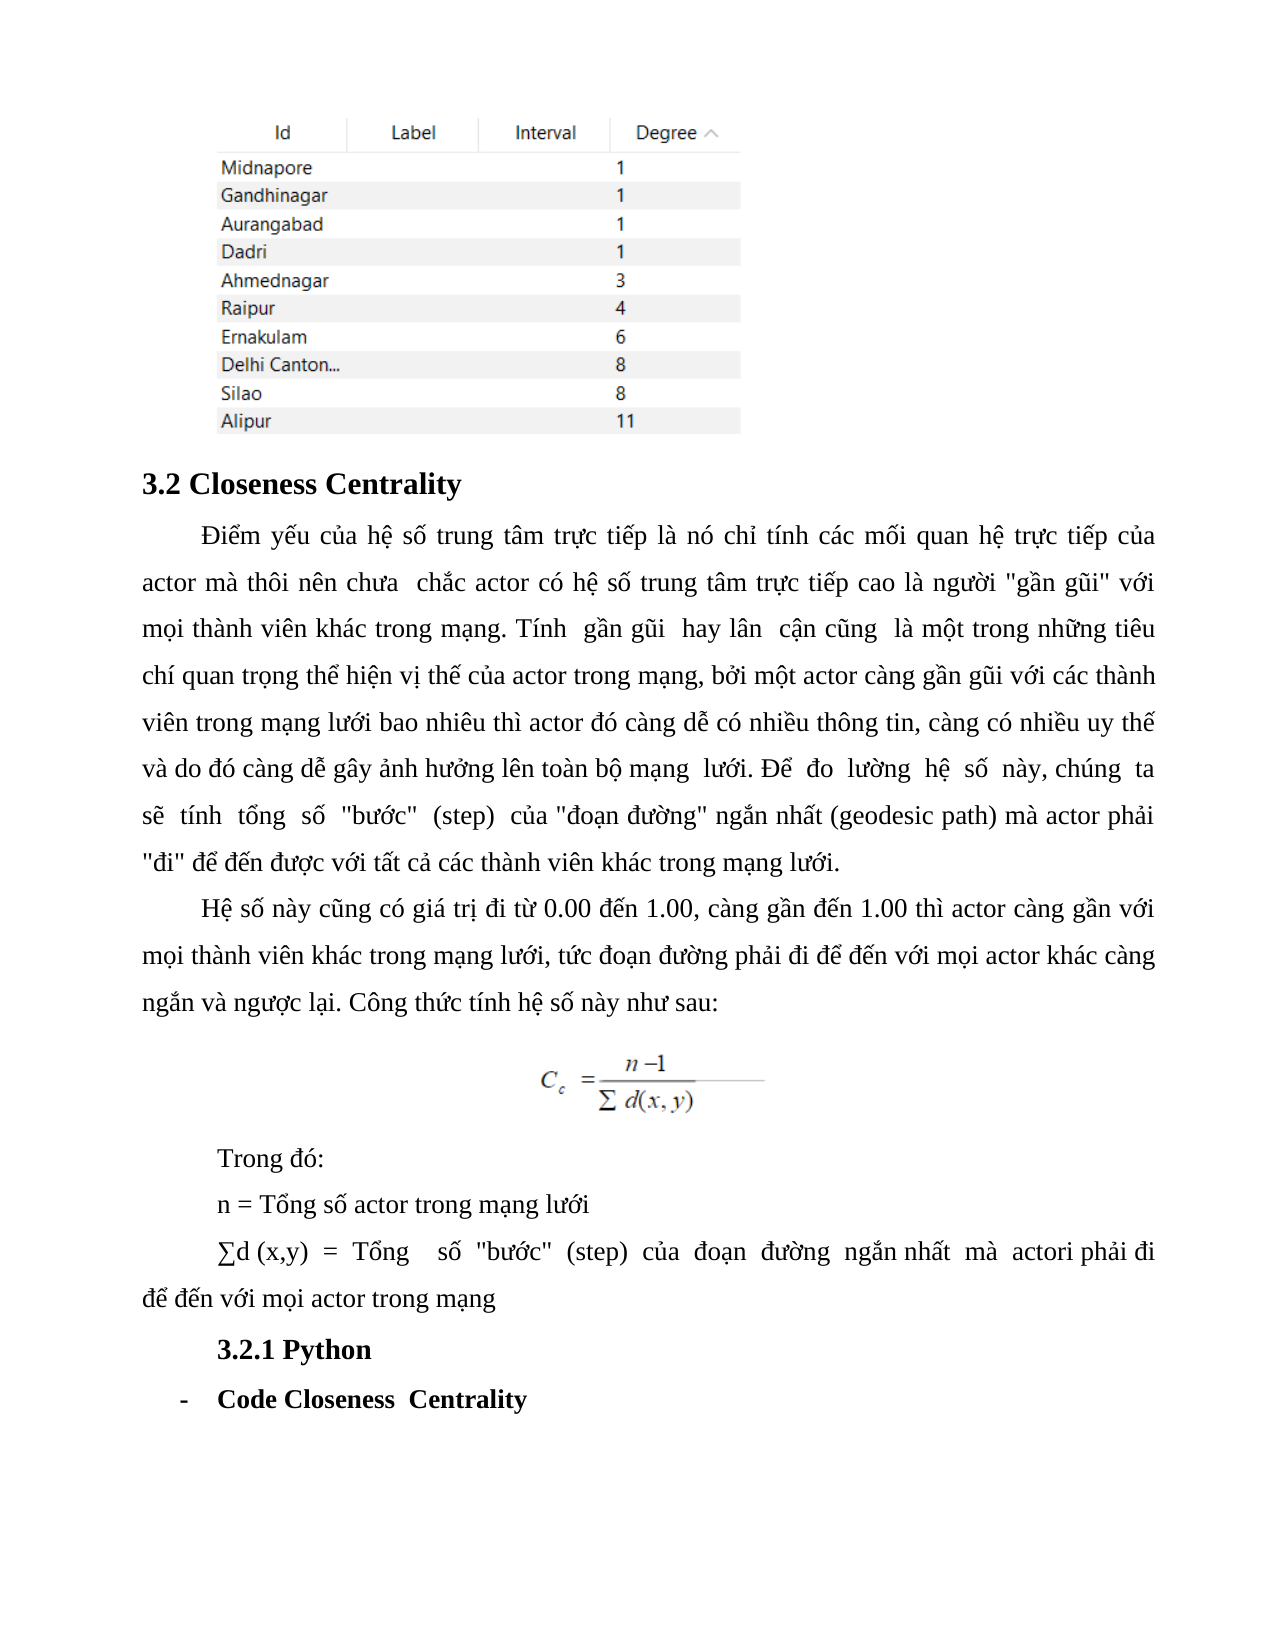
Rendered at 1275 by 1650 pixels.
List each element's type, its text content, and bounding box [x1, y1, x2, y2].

subtitle 3.2.1 Python [217, 1332, 1157, 1366]
picture [216, 118, 741, 434]
text Điểm yếu của hệ số trung tâm trực tiếp là nó chỉ tính các mối quan hệ trực tiếp của actor mà thôi nên chưa chắc actor có hệ số trung tâm trực tiếp cao là người "gần gũi" với mọi thành viên khác trong mạng. Tính gần gũi hay lân cận cũng là một trong những tiêu chí quan trọng thể hiện vị thế của actor trong mạng, bởi một actor càng gần gũi với các thành viên trong mạng lưới bao nhiêu thì actor đó càng dễ có nhiều thông tin, càng có nhiều uy thế và do đó càng dễ gây ảnh hưởng lên toàn bộ mạng lưới. Để đo lường hệ số này, chúng ta sẽ tính tổng số "bước" (step) của "đoạn đường" ngắn nhất (geodesic path) mà actor phải "đi" để đến được với tất cả các thành viên khác trong mạng lưới. [142, 519, 1157, 877]
text n = Tổng số actor trong mạng lưới [142, 1188, 1157, 1219]
text Hệ số này cũng có giá trị đi từ 0.00 đến 1.00, càng gần đến 1.00 thì actor càng gần với mọi thành viên khác trong mạng lưới, tức đoạn đường phải đi để đến với mọi actor khác càng ngắn và ngược lại. Công thức tính hệ số này như sau: [142, 892, 1157, 1017]
text ∑d (x,y) = Tổng số "bước" (step) của đoạn đường ngắn nhất mà actori phải đi để đến với mọi actor trong mạng [142, 1235, 1157, 1313]
text Trong đó: [142, 1142, 1157, 1173]
subtitle 3.2 Closeness Centrality [142, 465, 1157, 501]
list Code Closeness Centrality [179, 1383, 1157, 1414]
picture [525, 1032, 774, 1127]
